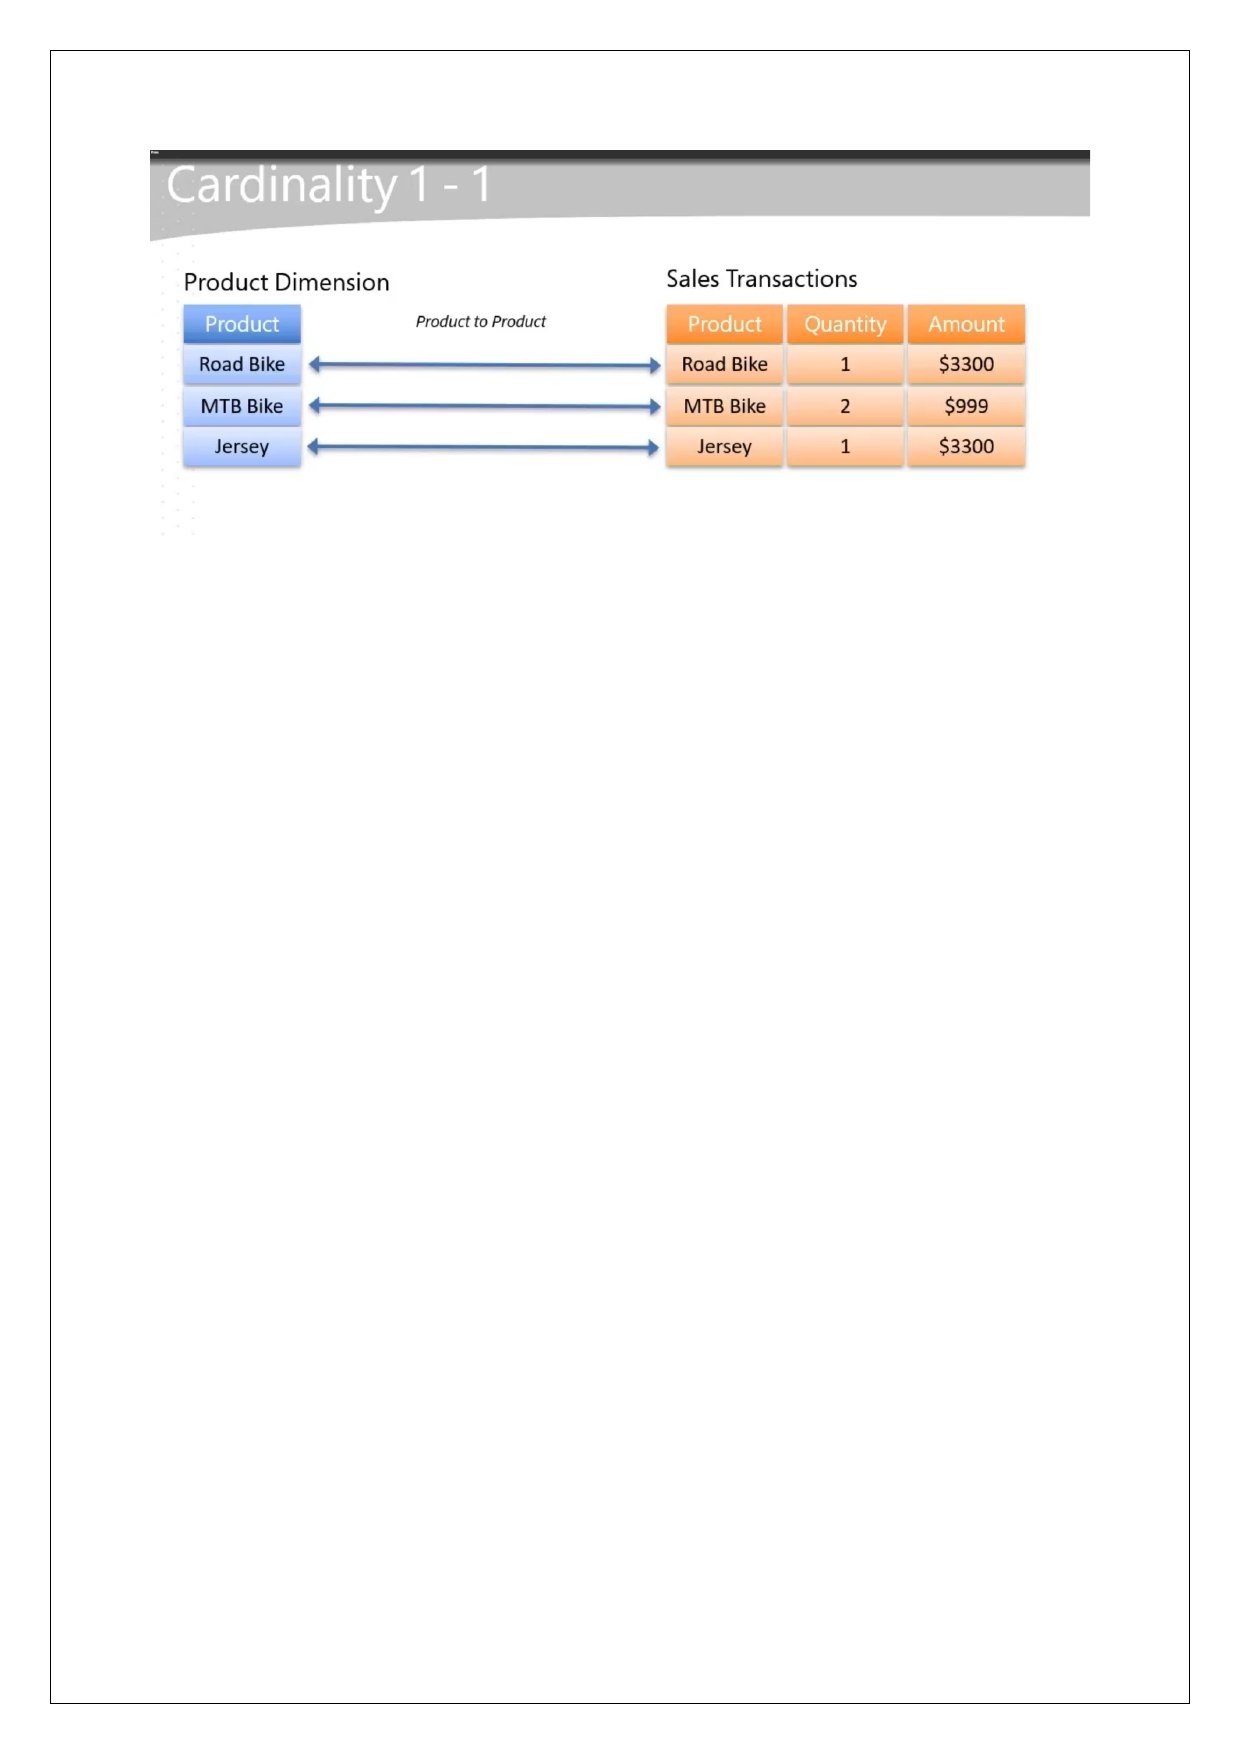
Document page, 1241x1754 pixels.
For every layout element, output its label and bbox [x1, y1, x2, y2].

picture [150, 150, 1091, 537]
